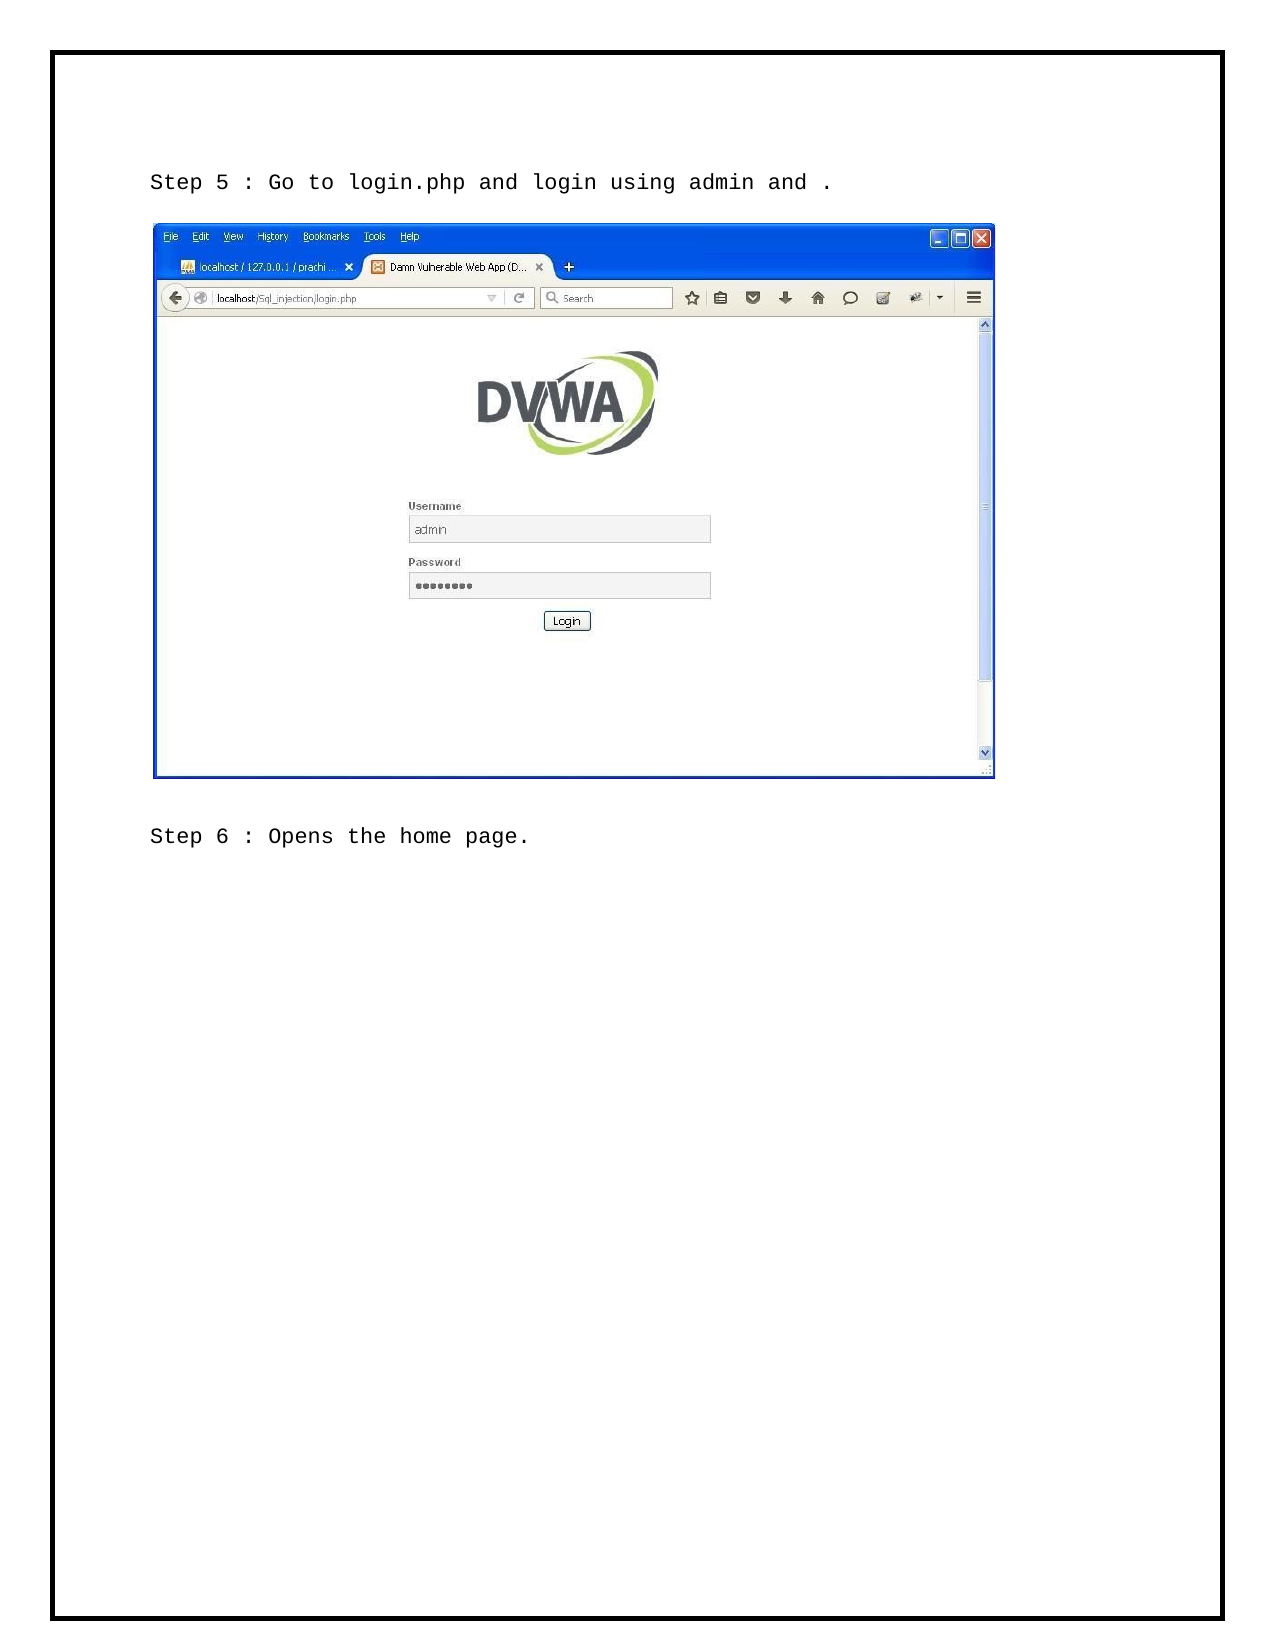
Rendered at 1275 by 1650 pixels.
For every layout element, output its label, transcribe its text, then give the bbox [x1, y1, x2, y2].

text Step 5 : Go to login.php and login using admin and . [150, 171, 1208, 196]
picture [153, 223, 996, 779]
text Step 6 : Opens the home page. [150, 826, 1208, 851]
